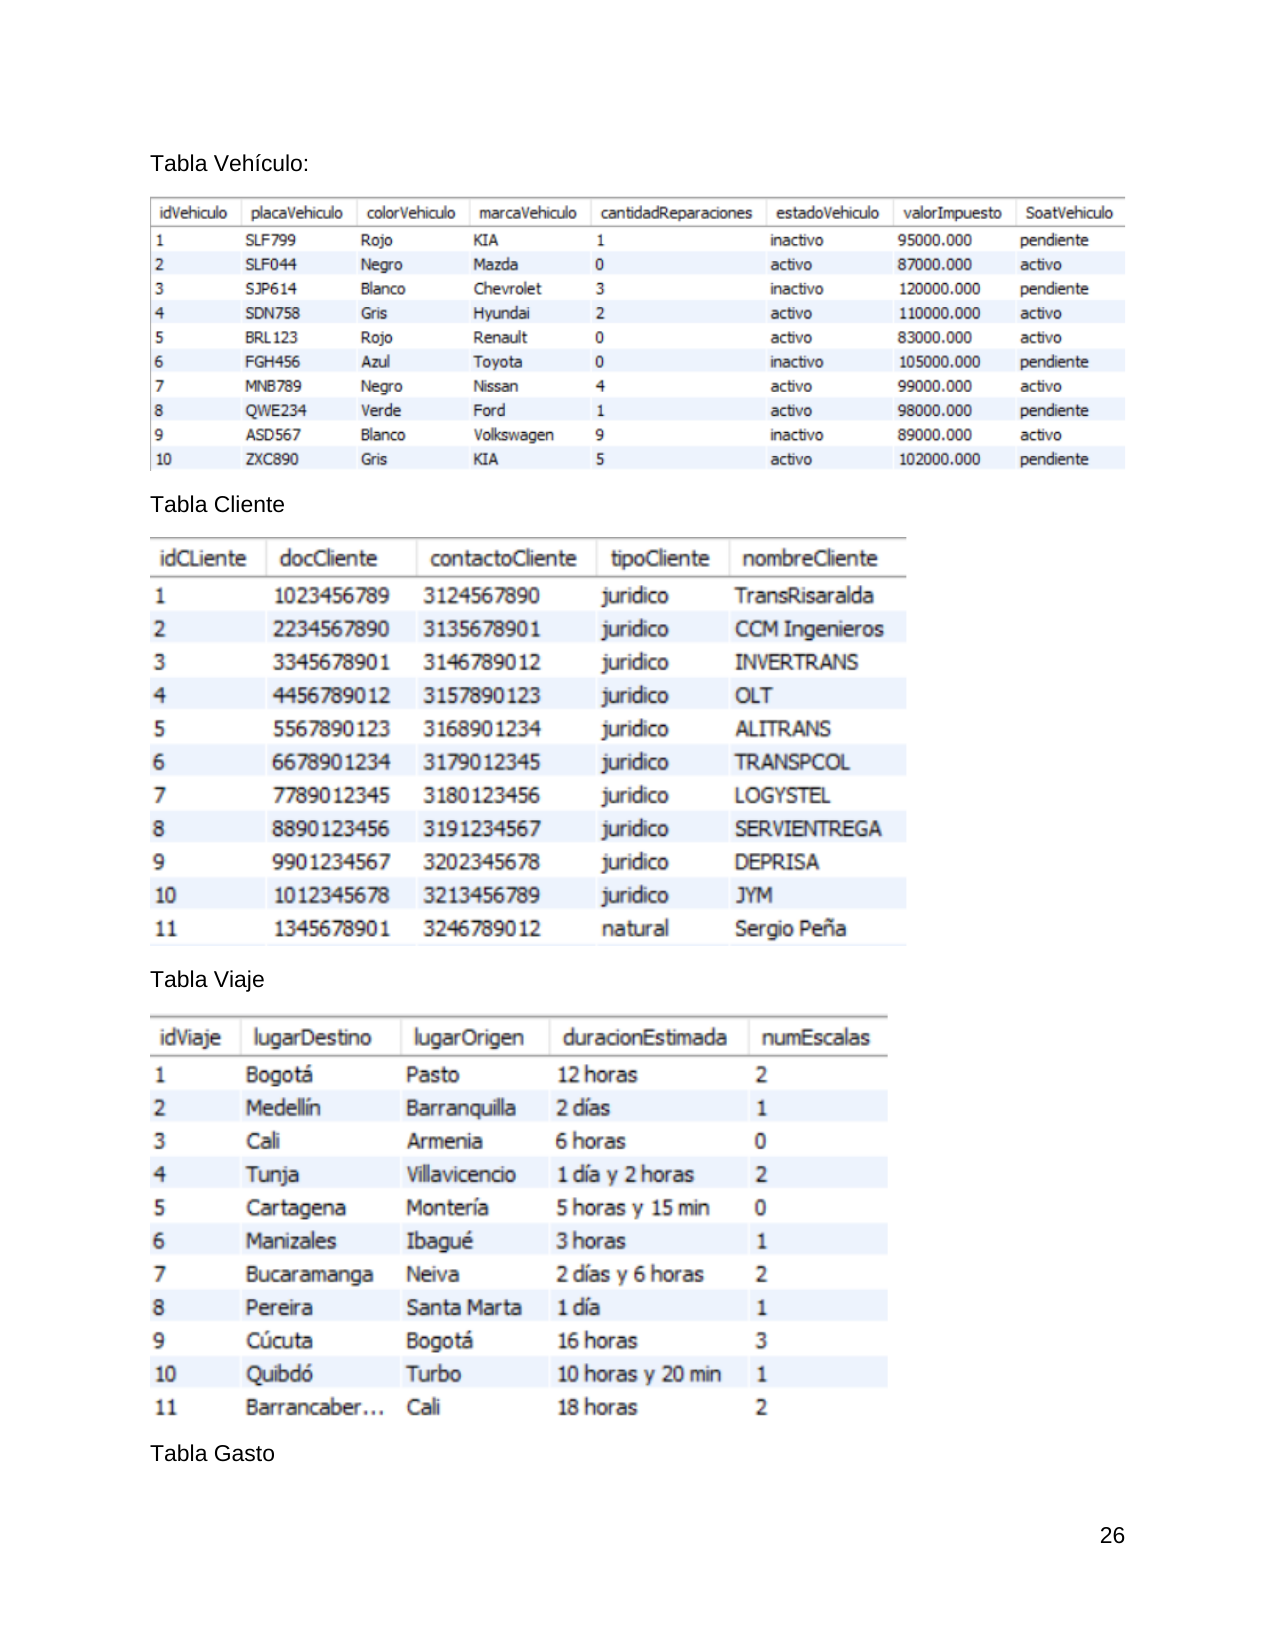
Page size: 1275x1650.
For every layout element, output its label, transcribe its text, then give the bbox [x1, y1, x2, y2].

picture [150, 1013, 888, 1420]
picture [150, 196, 1125, 471]
text Tabla Viaje [150, 966, 1125, 993]
text Tabla Cliente [150, 491, 1125, 517]
text Tabla Gasto [150, 1440, 1125, 1466]
picture [150, 537, 907, 946]
text Tabla Vehículo: [150, 150, 1125, 176]
